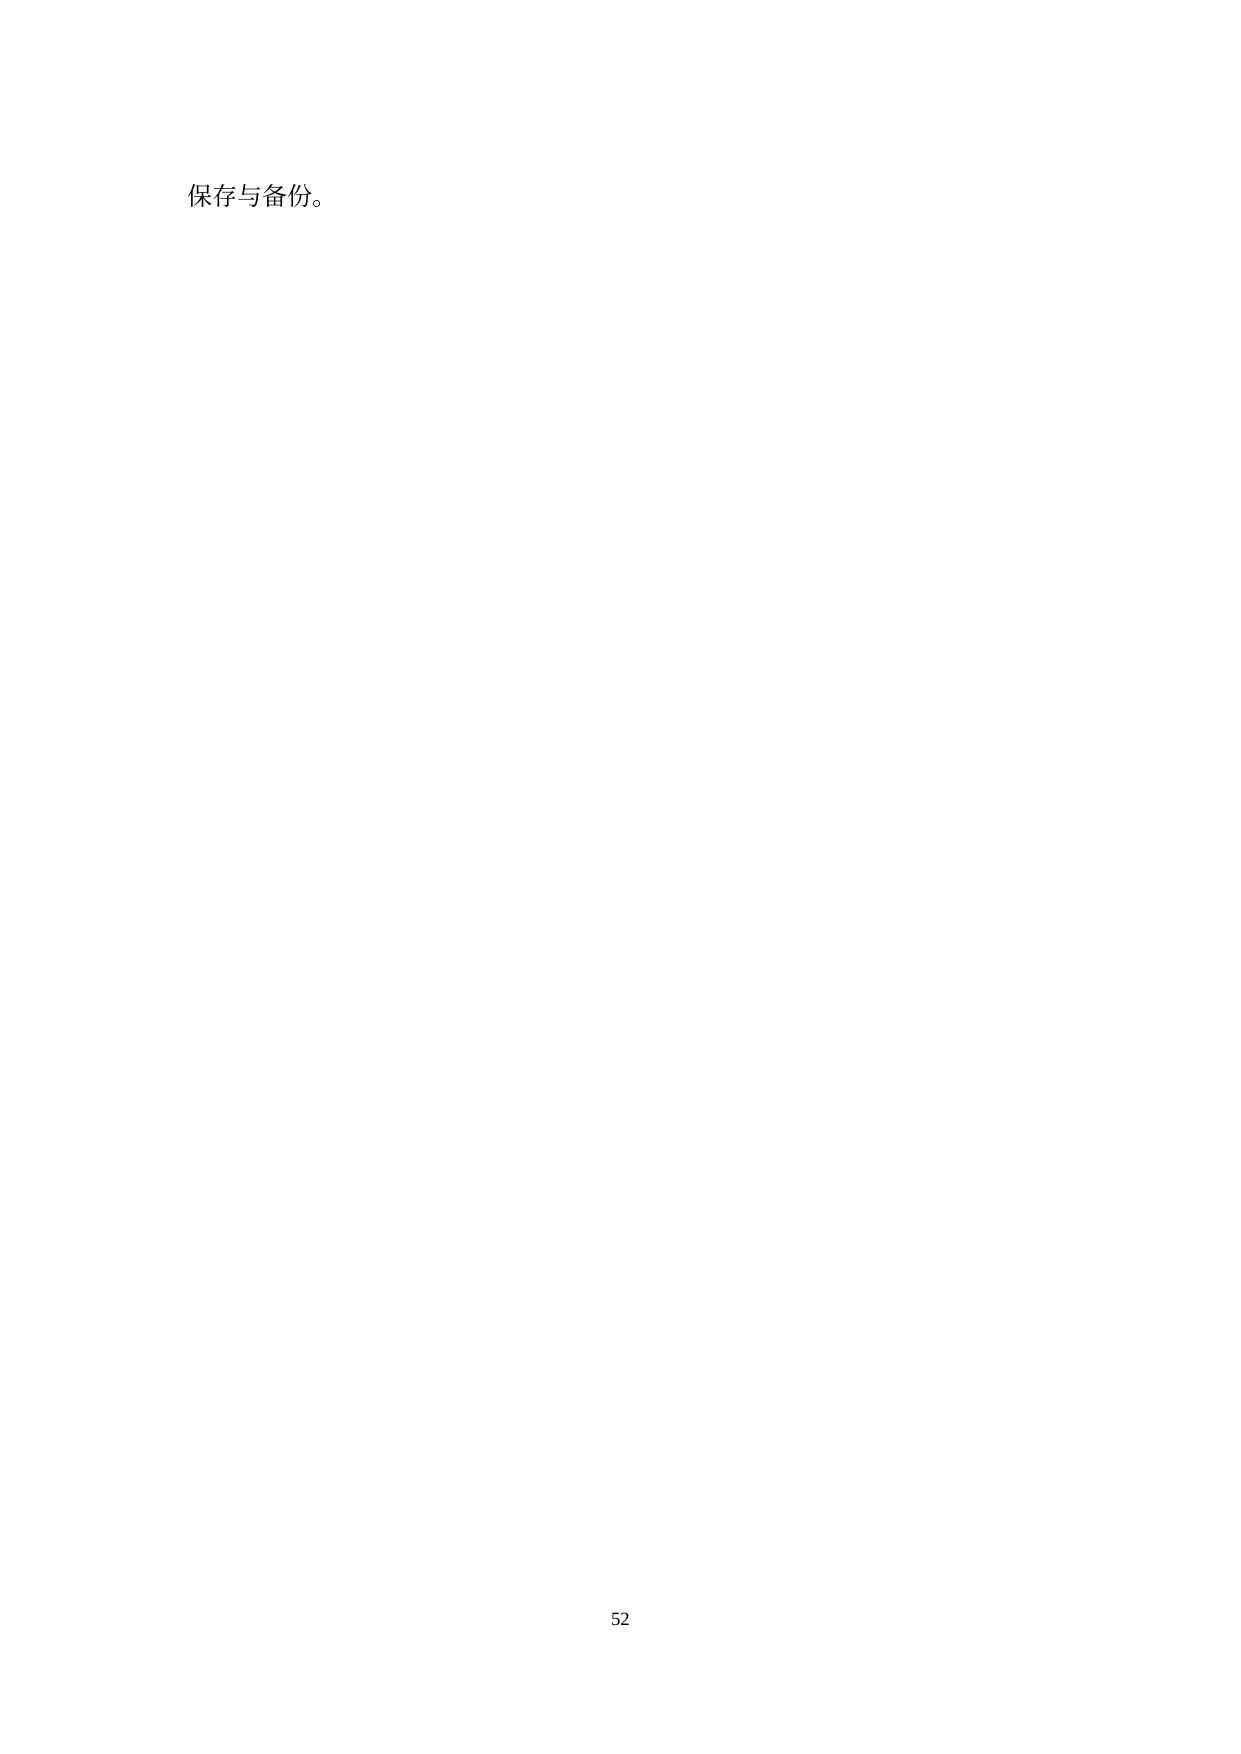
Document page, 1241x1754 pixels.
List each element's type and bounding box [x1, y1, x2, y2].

text [187, 162, 1053, 227]
